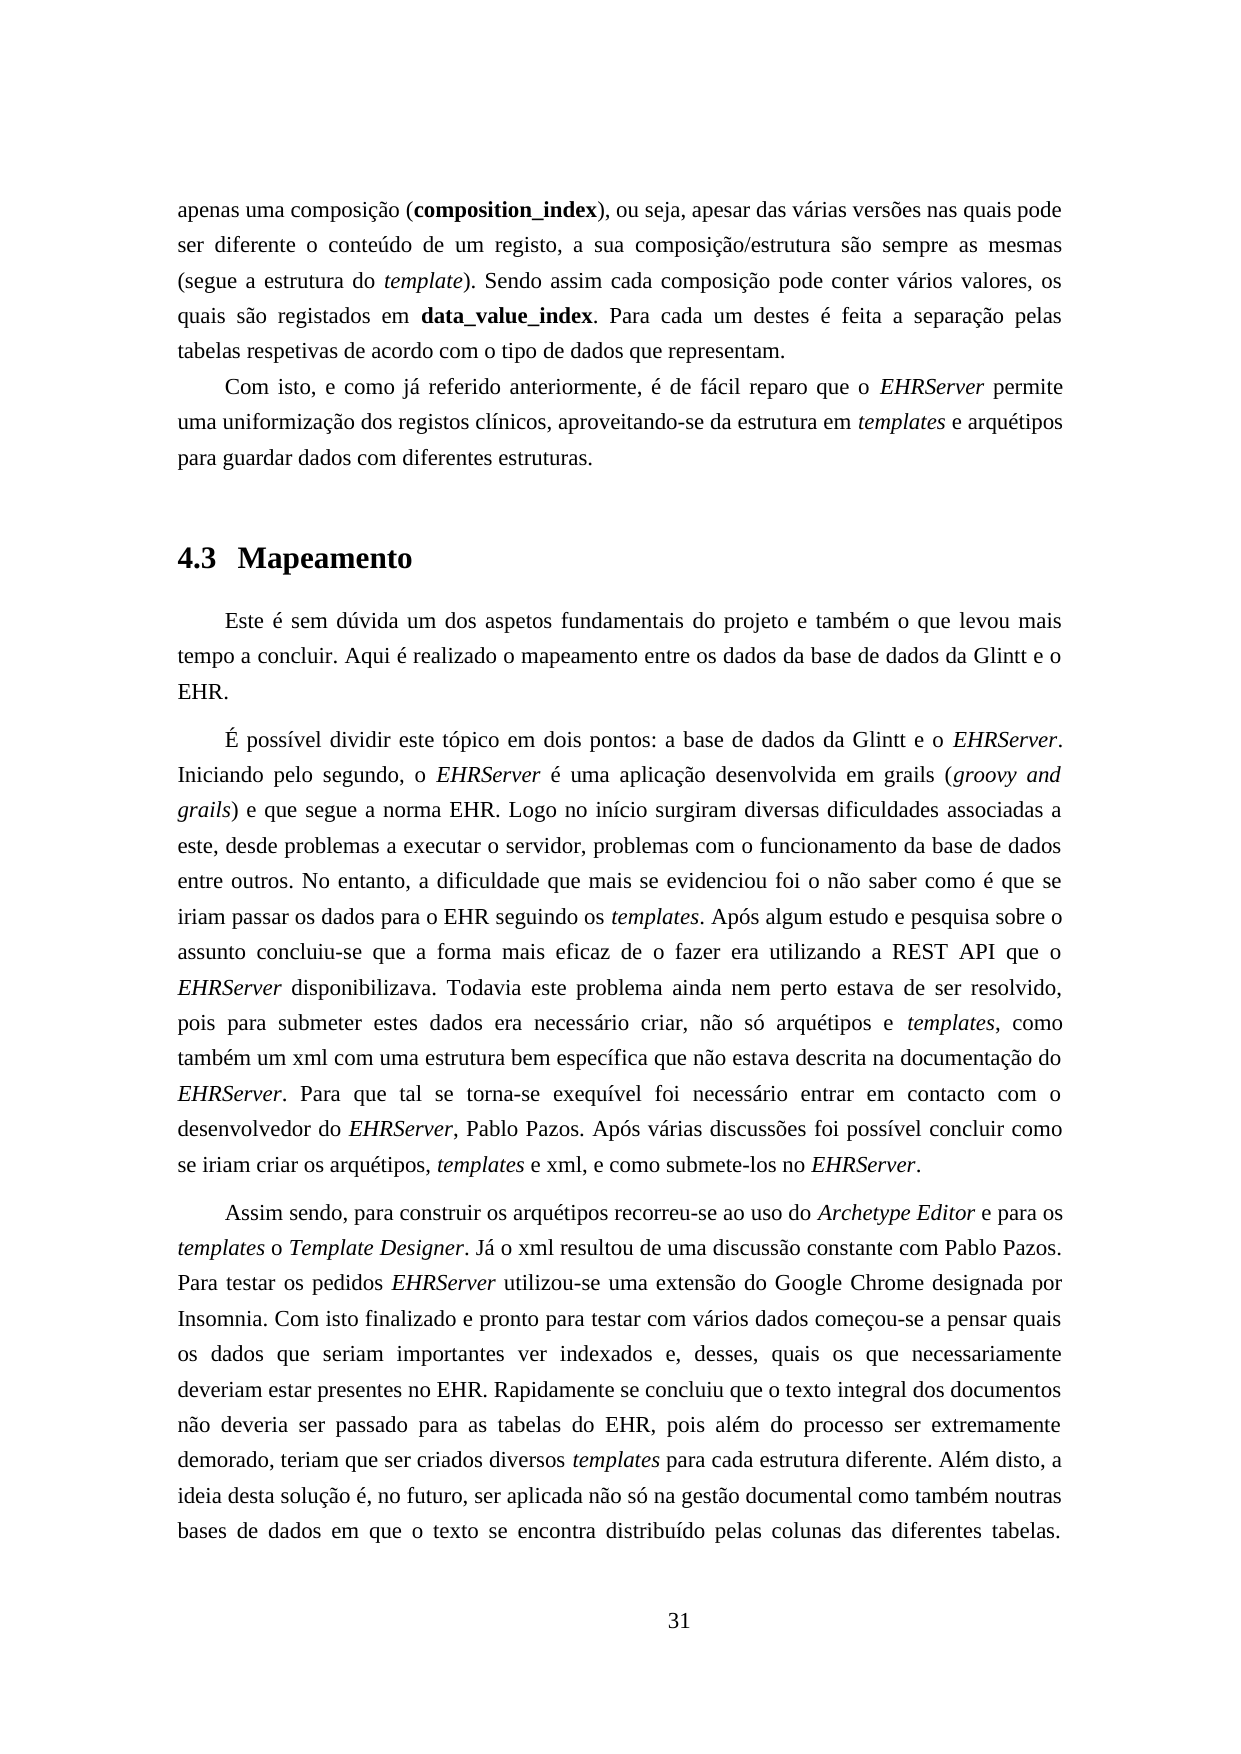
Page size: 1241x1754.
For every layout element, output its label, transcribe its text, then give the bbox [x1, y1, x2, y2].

text Com isto, e como já referido anteriormente, é de fácil reparo que o EHRServer permite uma uniformização dos registos clínicos, aproveitando-se da estrutura em templates e arquétipos para guardar dados com diferentes estruturas. [177, 366, 1063, 472]
text Este é sem dúvida um dos aspetos fundamentais do projeto e também o que levou mais tempo a concluir. Aqui é realizado o mapeamento entre os dados da base de dados da Glintt e o EHR. [177, 600, 1063, 706]
subtitle Mapeamento [177, 539, 1063, 575]
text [177, 1192, 1063, 1546]
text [177, 189, 1063, 366]
text É possível dividir este tópico em dois pontos: a base de dados da Glintt e o EHRServer. Iniciando pelo segundo, o EHRServer é uma aplicação desenvolvida em grails (groovy and grails) e que segue a norma EHR. Logo no início surgiram diversas dificuldades associadas a este, desde problemas a executar o servidor, problemas com o funcionamento da base de dados entre outros. No entanto, a dificuldade que mais se evidenciou foi o não saber como é que se iriam passar os dados para o EHR seguindo os templates. Após algum estudo e pesquisa sobre o assunto concluiu-se que a forma mais eficaz de o fazer era utilizando a REST API que o EHRServer disponibilizava. Todavia este problema ainda nem perto estava de ser resolvido, pois para submeter estes dados era necessário criar, não só arquétipos e templates, como também um xml com uma estrutura bem específica que não estava descrita na documentação do EHRServer. Para que tal se torna-se exequível foi necessário entrar em contacto com o desenvolvedor do EHRServer, Pablo Pazos. Após várias discussões foi possível concluir como se iriam criar os arquétipos, templates e xml, e como submete-los no EHRServer. [177, 719, 1063, 1179]
